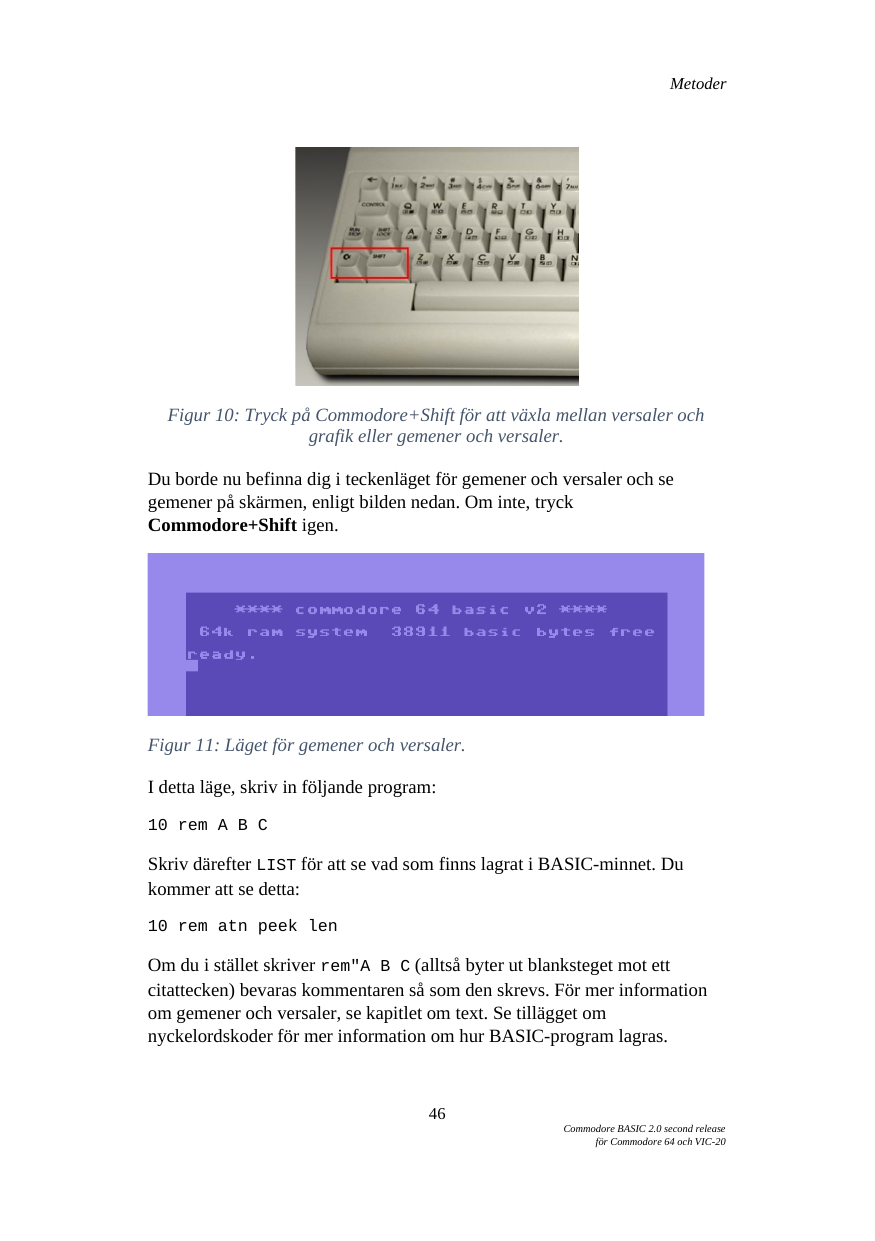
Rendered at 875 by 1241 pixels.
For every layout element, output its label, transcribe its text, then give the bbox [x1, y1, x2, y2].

picture [295, 147, 579, 386]
text Figur 10: Tryck på Commodore+Shift för att växla mellan versaler och grafik eller gemener och versaler. [148, 403, 726, 447]
text I detta läge, skriv in följande program: [148, 776, 726, 798]
text Du borde nu befinna dig i teckenläget för gemener och versaler och se gemener på skärmen, enligt bilden nedan. Om inte, tryck Commodore+Shift igen. [148, 467, 726, 536]
text 10 rem atn peek len [148, 917, 726, 936]
picture [147, 553, 705, 716]
text Skriv därefter LIST för att se vad som finns lagrat i BASIC-minnet. Du kommer att se detta: [148, 853, 726, 899]
text 10 rem A B C [148, 816, 726, 835]
text Figur 11: Läget för gemener och versaler. [148, 734, 726, 756]
text Om du i stället skriver rem"A B C (alltså byter ut blanksteget mot ett citattecken) bevaras kommentaren så som den skrevs. För mer information om gemener och versaler, se kapitlet om text. Se tillägget om nyckelordskoder för mer information om hur BASIC-program lagras. [148, 954, 726, 1046]
